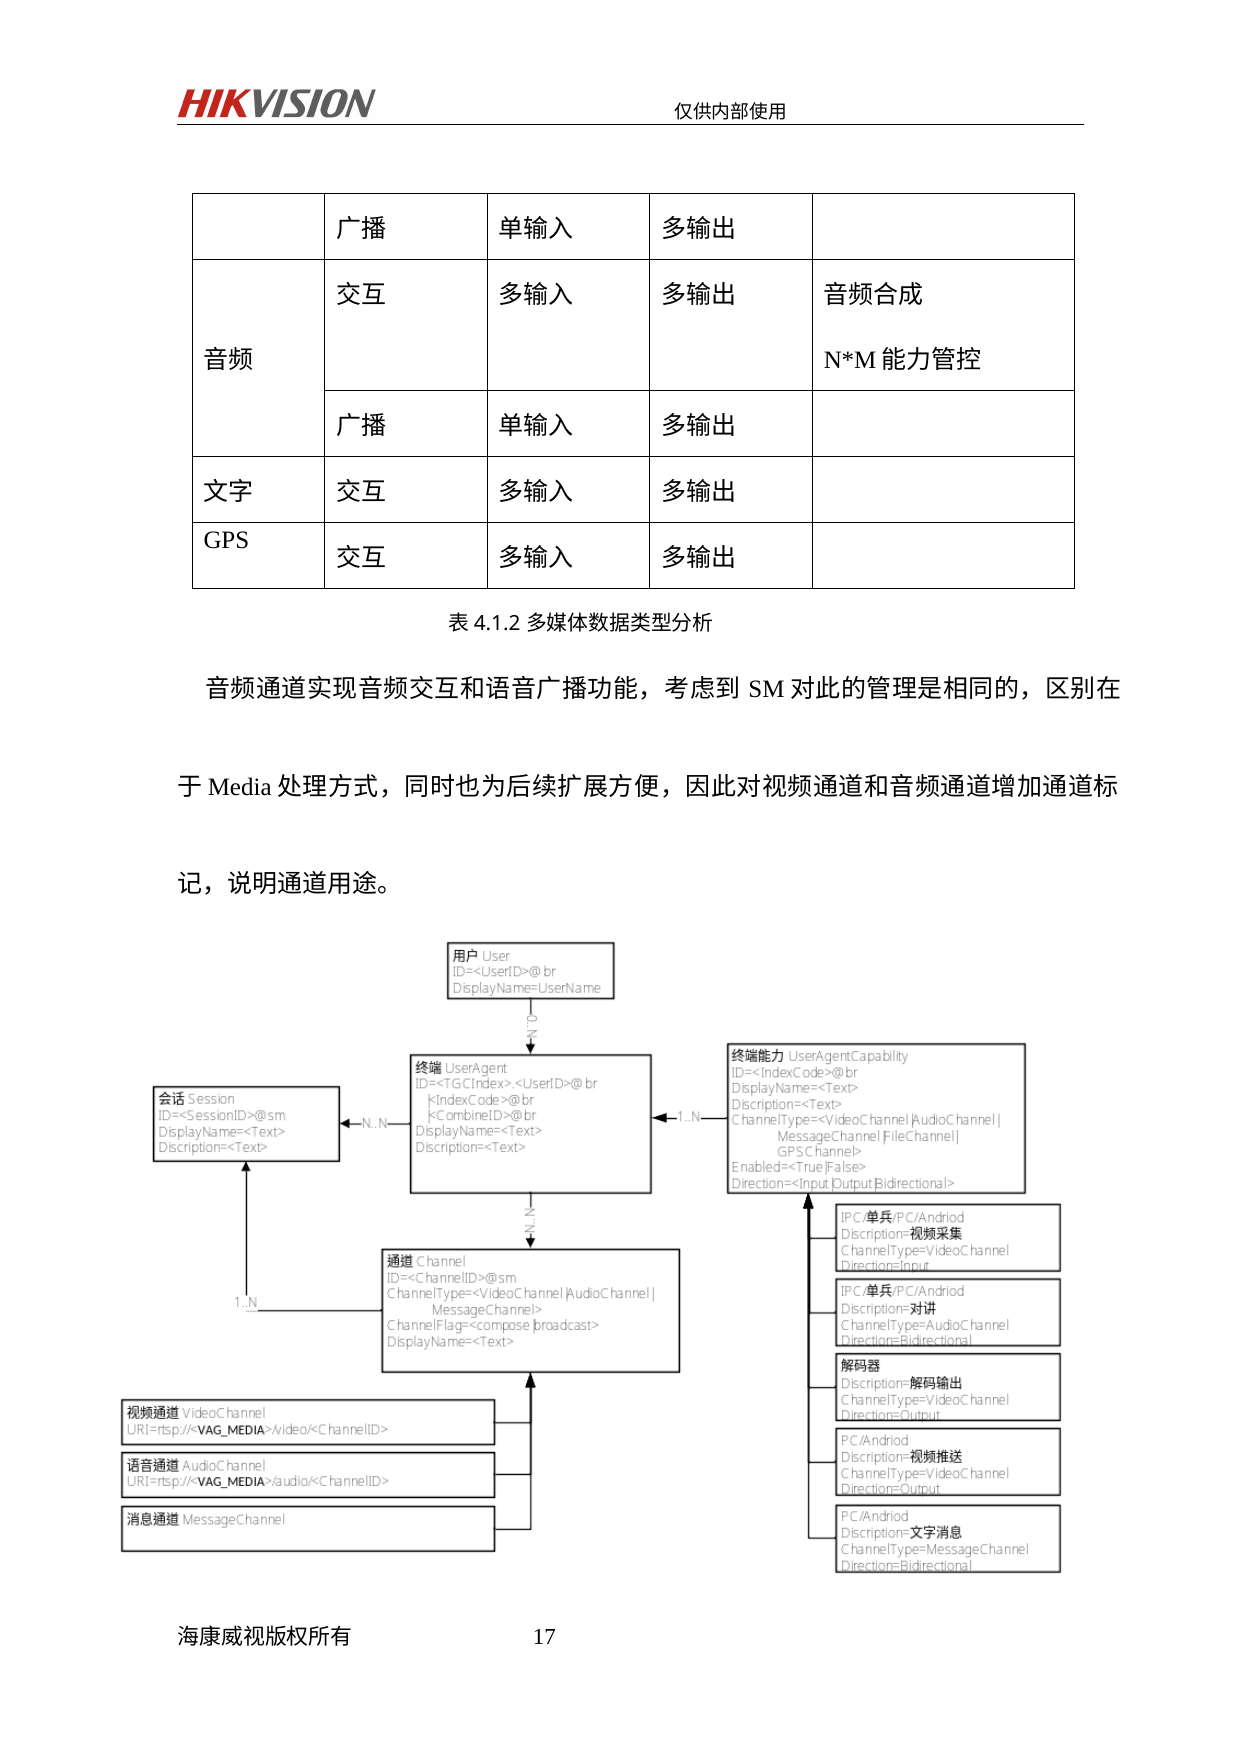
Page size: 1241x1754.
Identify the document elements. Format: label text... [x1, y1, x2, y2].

table_cell [813, 523, 1074, 588]
table_cell 多输出 [650, 391, 812, 456]
table_cell 多输出 [650, 523, 812, 588]
table_cell 多输出 [650, 457, 812, 522]
table_cell 多输出 [650, 260, 812, 390]
text 表 4.1.2 多媒体数据类型分析 [177, 605, 1122, 638]
table_cell 广播 [325, 194, 487, 259]
table_cell GPS [193, 523, 324, 588]
table_cell 文字 [193, 457, 324, 522]
table_cell 单输入 [488, 391, 649, 456]
table_cell 音频 [193, 260, 324, 456]
table_cell 交互 [325, 523, 487, 588]
table_cell 单输入 [488, 194, 649, 259]
table_cell 视频 [193, 194, 324, 259]
table_cell 多输出 [650, 194, 812, 259]
table_cell [813, 194, 1074, 259]
table_cell 多输入 [488, 260, 649, 390]
table_cell 多输入 [488, 523, 649, 588]
text 音频通道实现音频交互和语音广播功能，考虑到SM对此的管理是相同的，区别在于Media处理方式，同时也为后续扩展方便，因此对视频通道和音频通道增加通道标记，说明通道用途。 [177, 654, 1122, 914]
table_cell [813, 457, 1074, 522]
table_cell 交互 [325, 457, 487, 522]
table_cell 多输入 [488, 457, 649, 522]
table_cell [813, 391, 1074, 456]
picture [177, 88, 379, 119]
table_cell 广播 [325, 391, 487, 456]
table_cell 音频合成 N*M能力管控 [813, 260, 1074, 390]
table_cell 交互 [325, 260, 487, 390]
